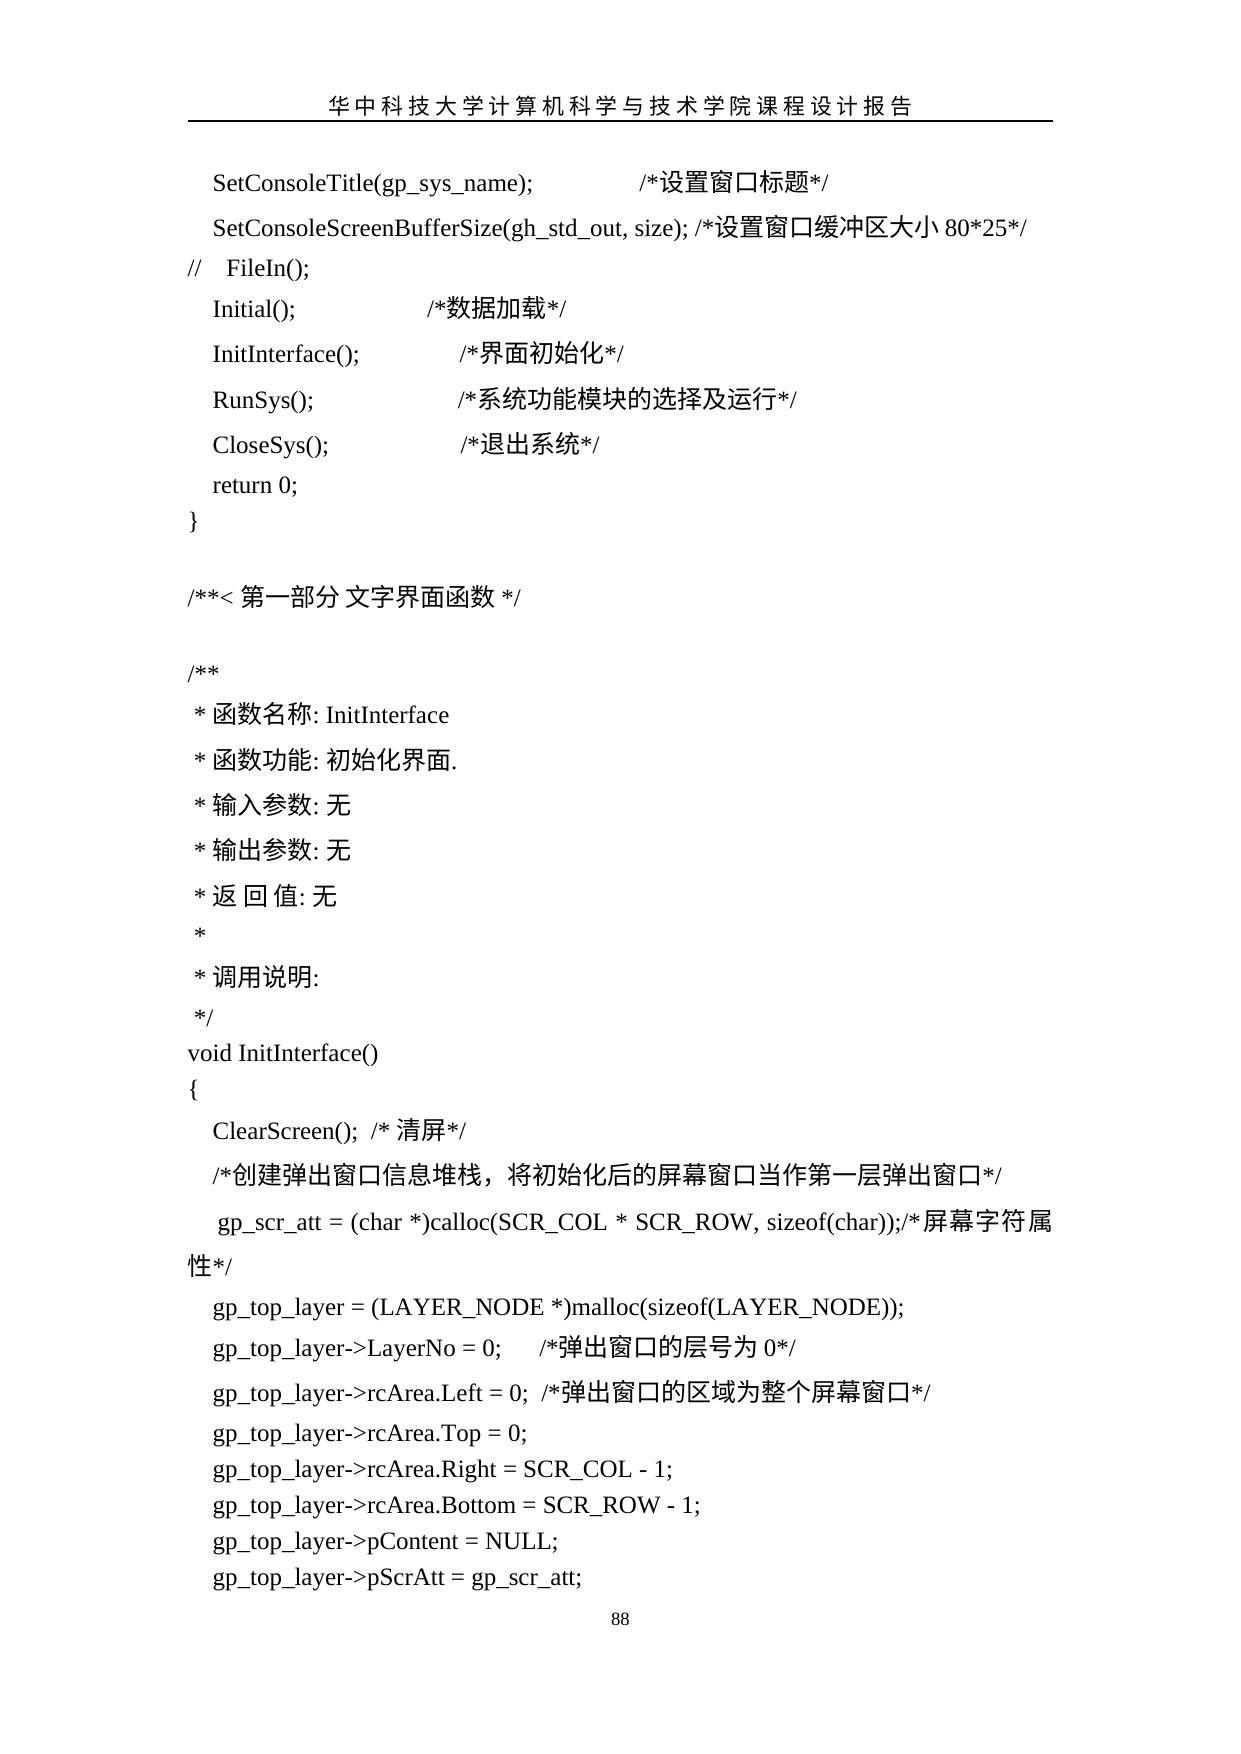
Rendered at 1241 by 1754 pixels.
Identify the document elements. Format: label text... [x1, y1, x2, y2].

text * 函数名称: InitInterface [187, 695, 1053, 731]
text gp_top_layer->rcArea.Right = SCR_COL - 1; [187, 1454, 1053, 1483]
text gp_top_layer = (LAYER_NODE *)malloc(sizeof(LAYER_NODE)); [187, 1292, 1053, 1320]
text /*创建弹出窗口信息堆栈，将初始化后的屏幕窗口当作第一层弹出窗口*/ [187, 1156, 1053, 1192]
text gp_top_layer->pContent = NULL; [187, 1526, 1053, 1555]
text * 返 回 值: 无 [187, 876, 1053, 912]
text return 0; [187, 470, 1053, 498]
text CloseSys(); /*退出系统*/ [187, 424, 1053, 461]
text gp_top_layer->rcArea.Bottom = SCR_ROW - 1; [187, 1490, 1053, 1519]
text // FileIn(); [187, 253, 1053, 281]
text * 调用说明: [187, 957, 1053, 993]
text void InitInterface() [187, 1038, 1053, 1067]
text * 输入参数: 无 [187, 785, 1053, 822]
text * 函数功能: 初始化界面. [187, 740, 1053, 776]
text } [187, 506, 1053, 534]
text Initial(); /*数据加载*/ [187, 288, 1053, 325]
text /**< 第一部分 文字界面函数 */ [187, 578, 1053, 614]
text RunSys(); /*系统功能模块的选择及运行*/ [187, 379, 1053, 415]
text SetConsoleScreenBufferSize(gh_std_out, size); /*设置窗口缓冲区大小80*25*/ [187, 207, 1053, 243]
text * [187, 921, 1053, 950]
text SetConsoleTitle(gp_sys_name); /*设置窗口标题*/ [187, 162, 1053, 198]
text gp_scr_att = (char *)calloc(SCR_COL * SCR_ROW, sizeof(char));/*屏幕字符属性*/ [187, 1201, 1053, 1283]
text gp_top_layer->rcArea.Top = 0; [187, 1418, 1053, 1447]
text InitInterface(); /*界面初始化*/ [187, 334, 1053, 370]
text * 输出参数: 无 [187, 831, 1053, 867]
text gp_top_layer->pScrAtt = gp_scr_att; [187, 1562, 1053, 1591]
text gp_top_layer->rcArea.Left = 0; /*弹出窗口的区域为整个屏幕窗口*/ [187, 1373, 1053, 1409]
text */ [187, 1003, 1053, 1031]
text { [187, 1074, 1053, 1103]
text ClearScreen(); /* 清屏*/ [187, 1110, 1053, 1147]
text /** [187, 659, 1053, 688]
text gp_top_layer->LayerNo = 0; /*弹出窗口的层号为0*/ [187, 1328, 1053, 1364]
